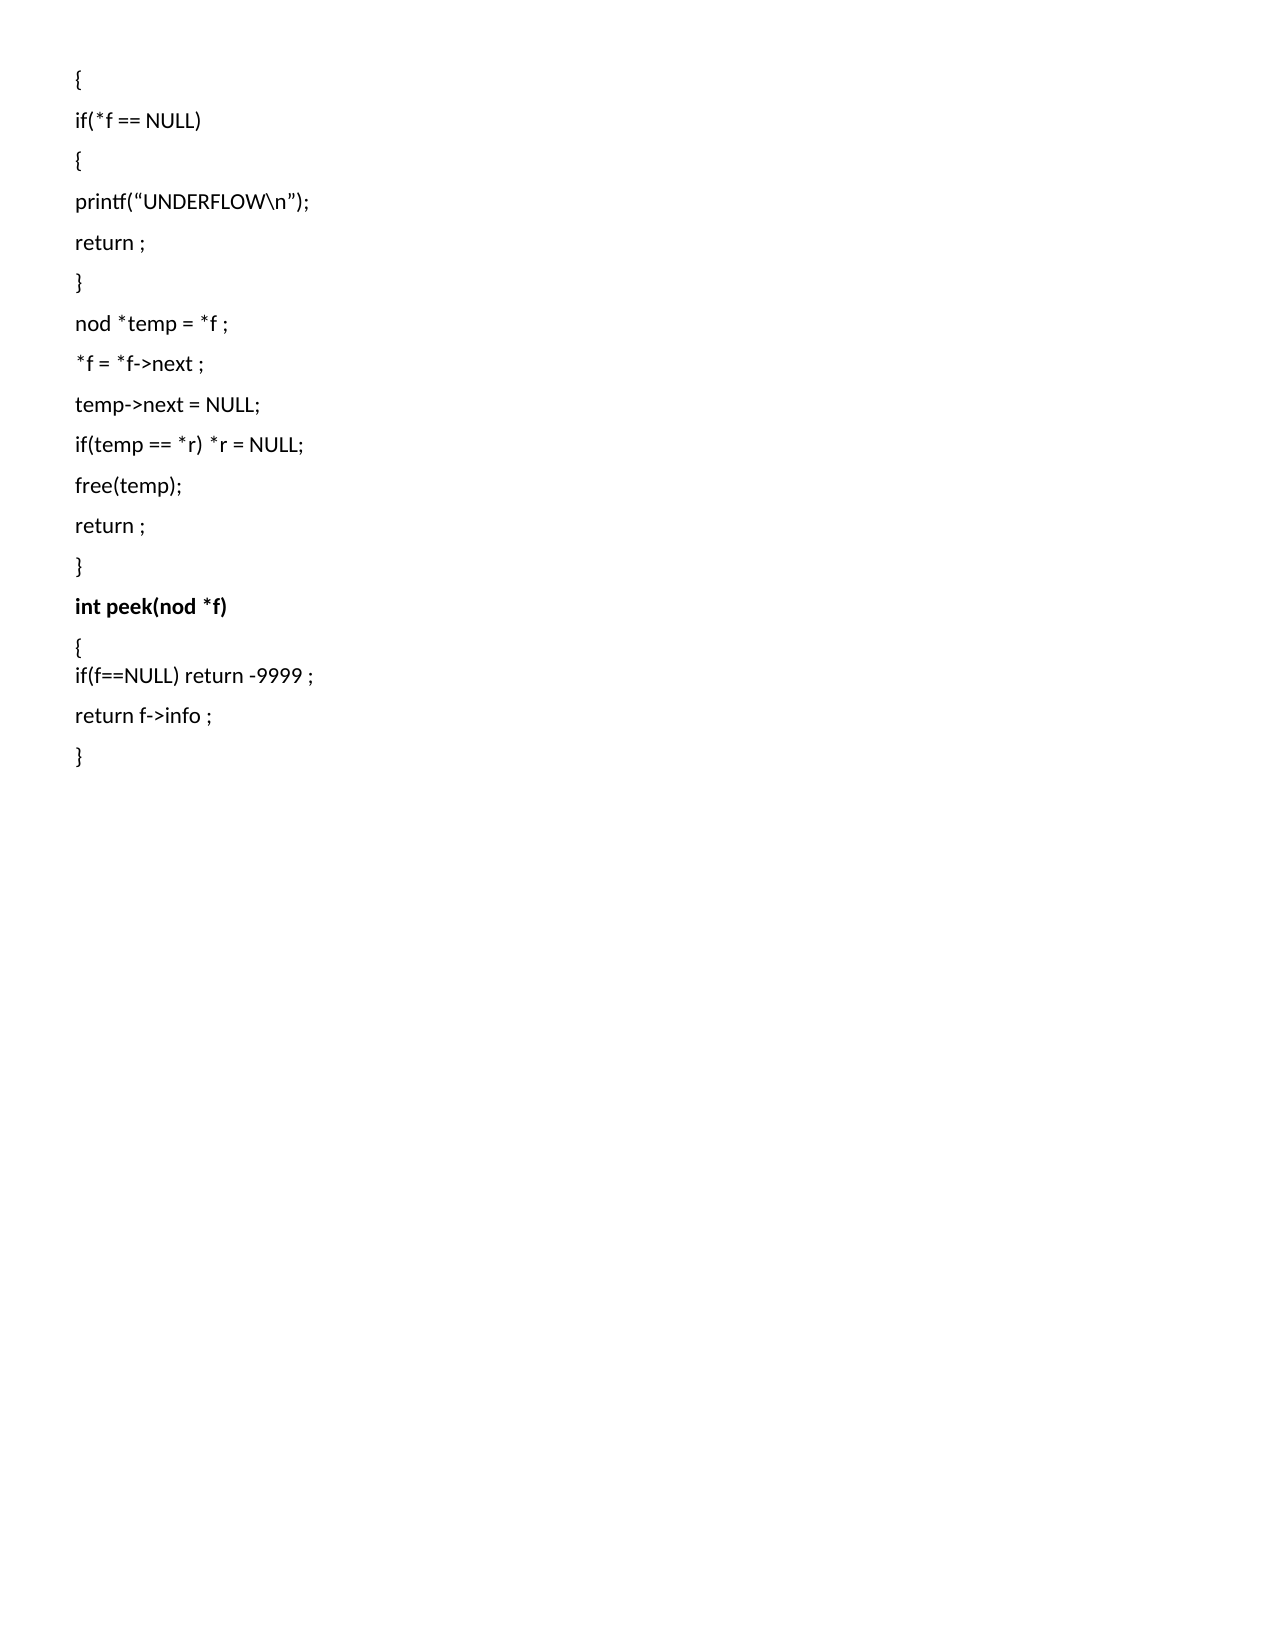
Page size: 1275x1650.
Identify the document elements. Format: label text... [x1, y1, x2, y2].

text return f->info ; [75, 701, 1125, 729]
text *f = *f->next ; [75, 349, 1125, 377]
text printf(“UNDERFLOW\n”); [75, 187, 1125, 215]
text return ; [75, 511, 1125, 539]
text } [75, 742, 1125, 770]
text return ; [75, 228, 1125, 256]
text temp->next = NULL; [75, 390, 1125, 418]
text { [75, 147, 1125, 175]
text if(*f == NULL) [75, 106, 1125, 134]
text free(temp); [75, 471, 1125, 499]
text } [75, 268, 1125, 296]
text { if(f==NULL) return -9999 ; [75, 633, 1125, 689]
text int peek(nod *f) [75, 592, 1125, 620]
text nod *temp = *f ; [75, 309, 1125, 337]
text if(temp == *r) *r = NULL; [75, 430, 1125, 458]
text } [75, 552, 1125, 580]
text { [75, 66, 1125, 94]
